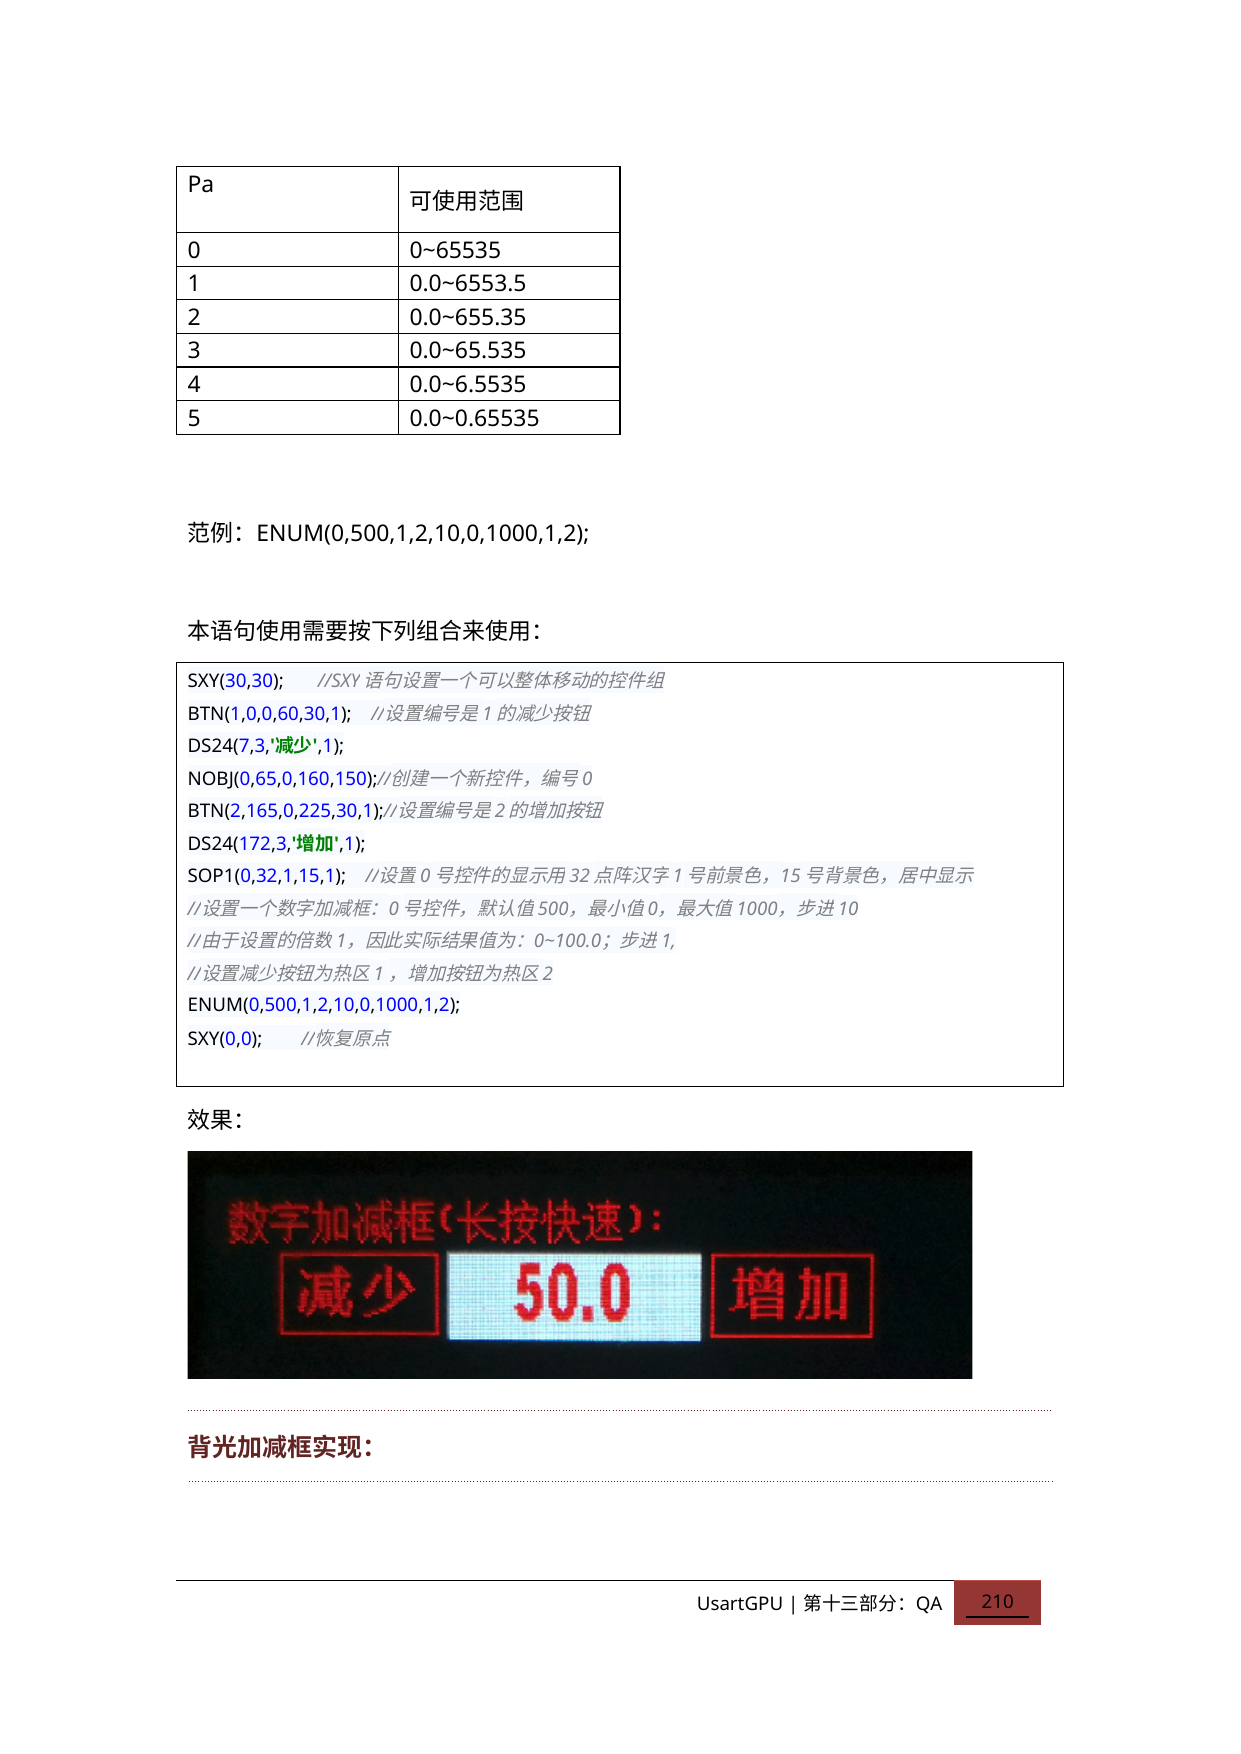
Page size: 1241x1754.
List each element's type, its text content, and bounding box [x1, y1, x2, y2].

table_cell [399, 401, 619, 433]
text 效果： [187, 1087, 1053, 1152]
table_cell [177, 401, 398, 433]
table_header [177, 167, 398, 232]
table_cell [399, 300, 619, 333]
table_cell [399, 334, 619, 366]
text 本语句使用需要按下列组合来使用： [187, 597, 1053, 662]
text 范例：ENUM(0,500,1,2,10,0,1000,1,2); [187, 499, 1053, 564]
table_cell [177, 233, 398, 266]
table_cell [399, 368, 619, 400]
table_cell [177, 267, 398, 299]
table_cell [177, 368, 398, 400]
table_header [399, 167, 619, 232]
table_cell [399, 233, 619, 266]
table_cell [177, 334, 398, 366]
picture [187, 1151, 973, 1379]
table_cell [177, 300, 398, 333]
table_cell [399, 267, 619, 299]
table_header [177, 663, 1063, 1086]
subtitle 背光加减框实现： [187, 1410, 1053, 1482]
